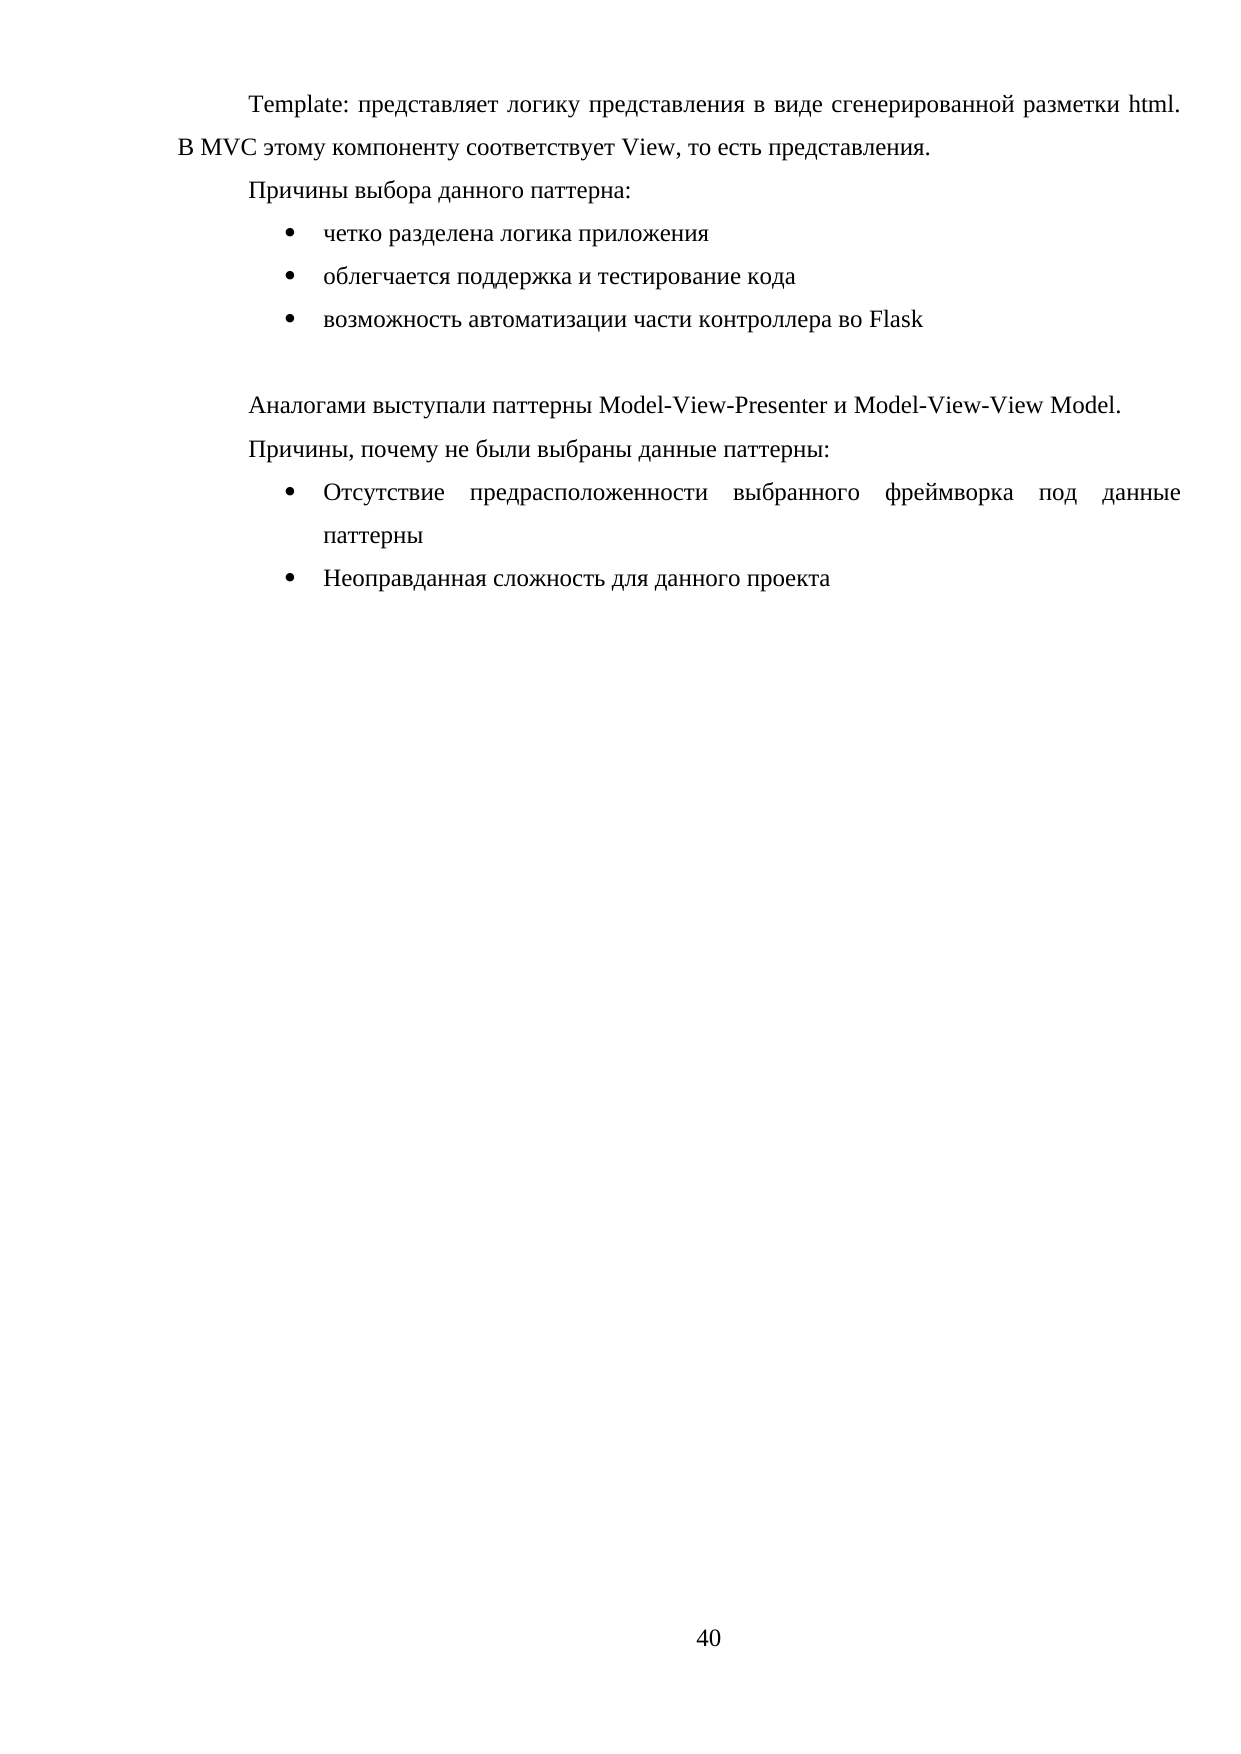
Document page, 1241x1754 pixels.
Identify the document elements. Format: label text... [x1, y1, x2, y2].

text Причины, почему не были выбраны данные паттерны: [177, 434, 1181, 462]
list четко разделена логика приложения [286, 218, 1181, 247]
list Отсутствие предрасположенности выбранного фреймворка под данные паттерны [286, 477, 1181, 549]
list Неоправданная сложность для данного проекта [286, 563, 1181, 592]
text Причины выбора данного паттерна: [177, 175, 1181, 204]
text Template: представляет логику представления в виде сгенерированной разметки html. В MVC этому компоненту соответствует View, то есть представления. [177, 89, 1181, 161]
text Аналогами выступали паттерны Model-View-Presenter и Model-View-View Model. [177, 391, 1181, 419]
list облегчается поддержка и тестирование кода [286, 261, 1181, 290]
list возможность автоматизации части контроллера во Flask [286, 304, 1181, 333]
